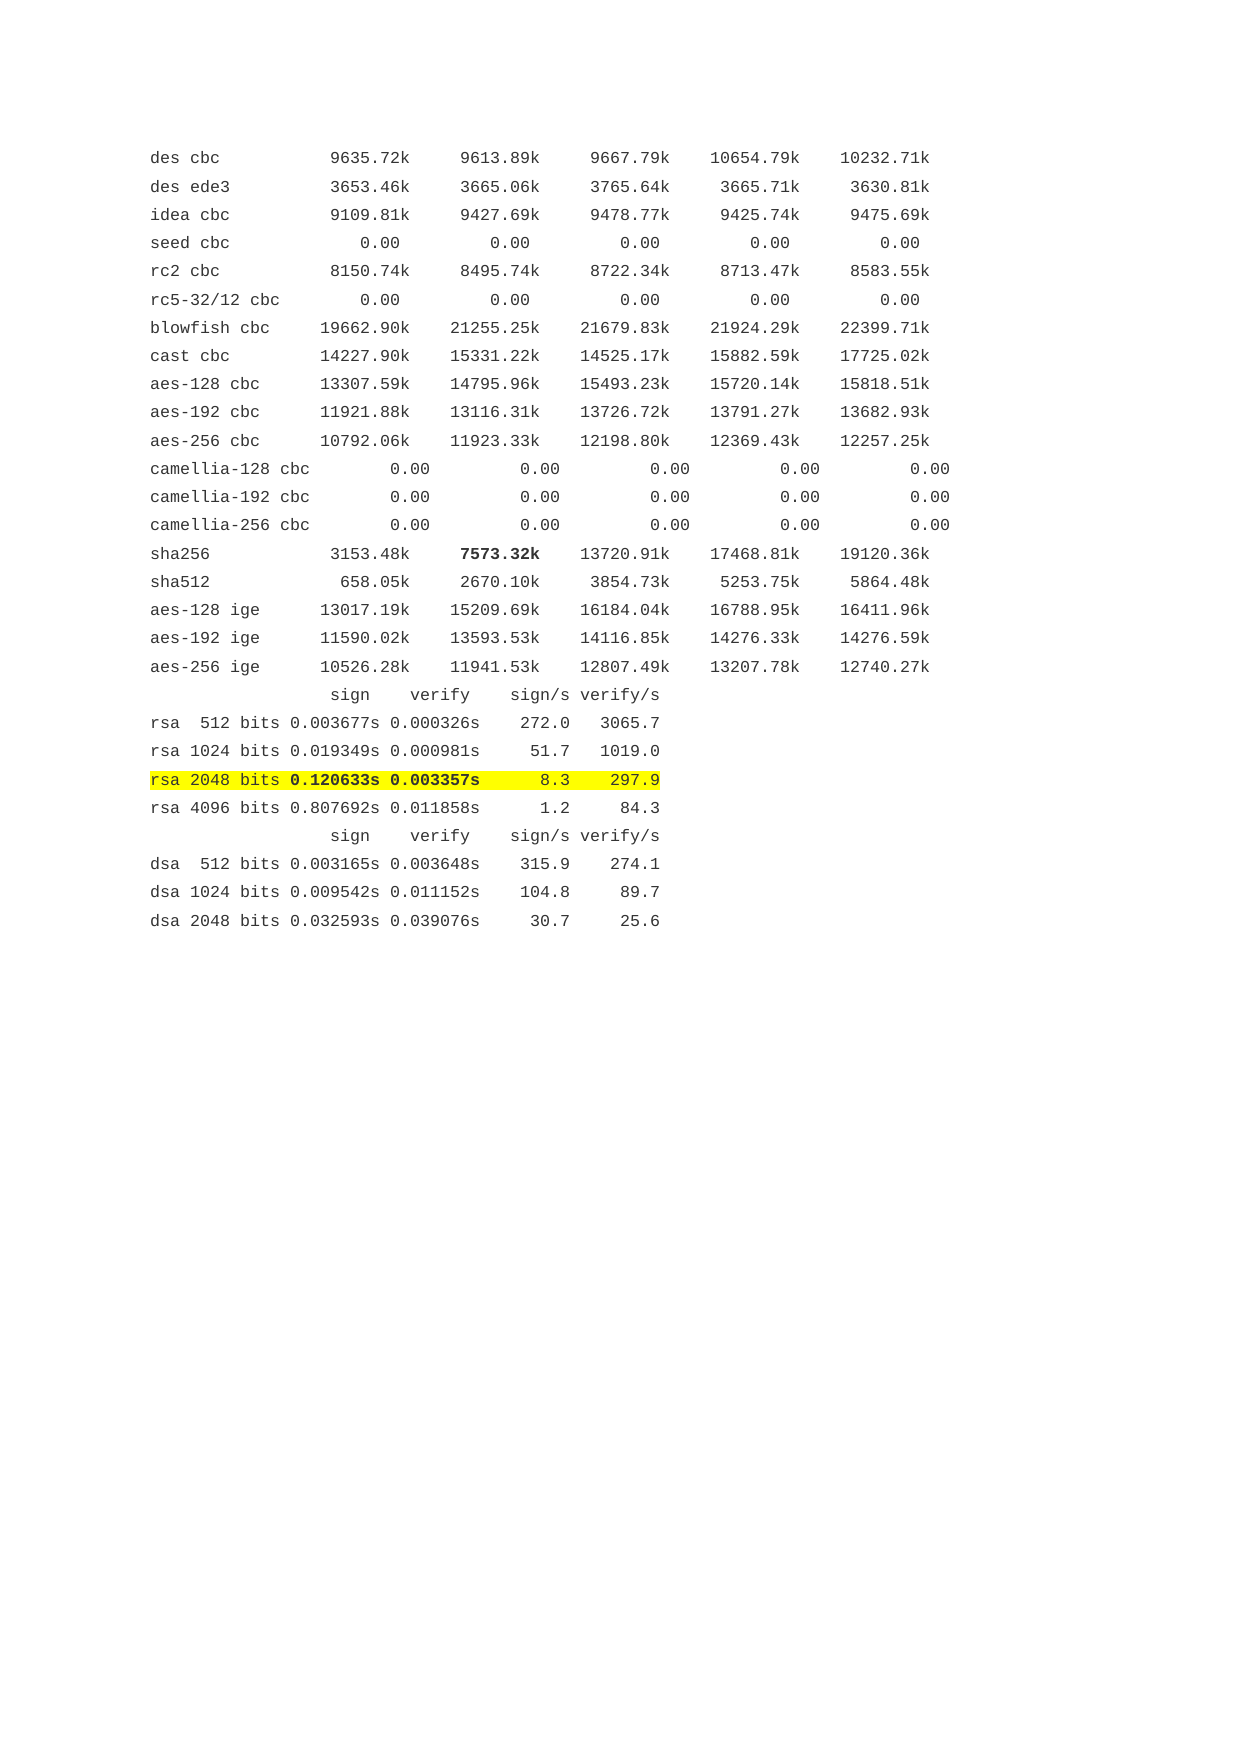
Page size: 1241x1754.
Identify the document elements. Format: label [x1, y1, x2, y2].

list [150, 150, 1090, 931]
